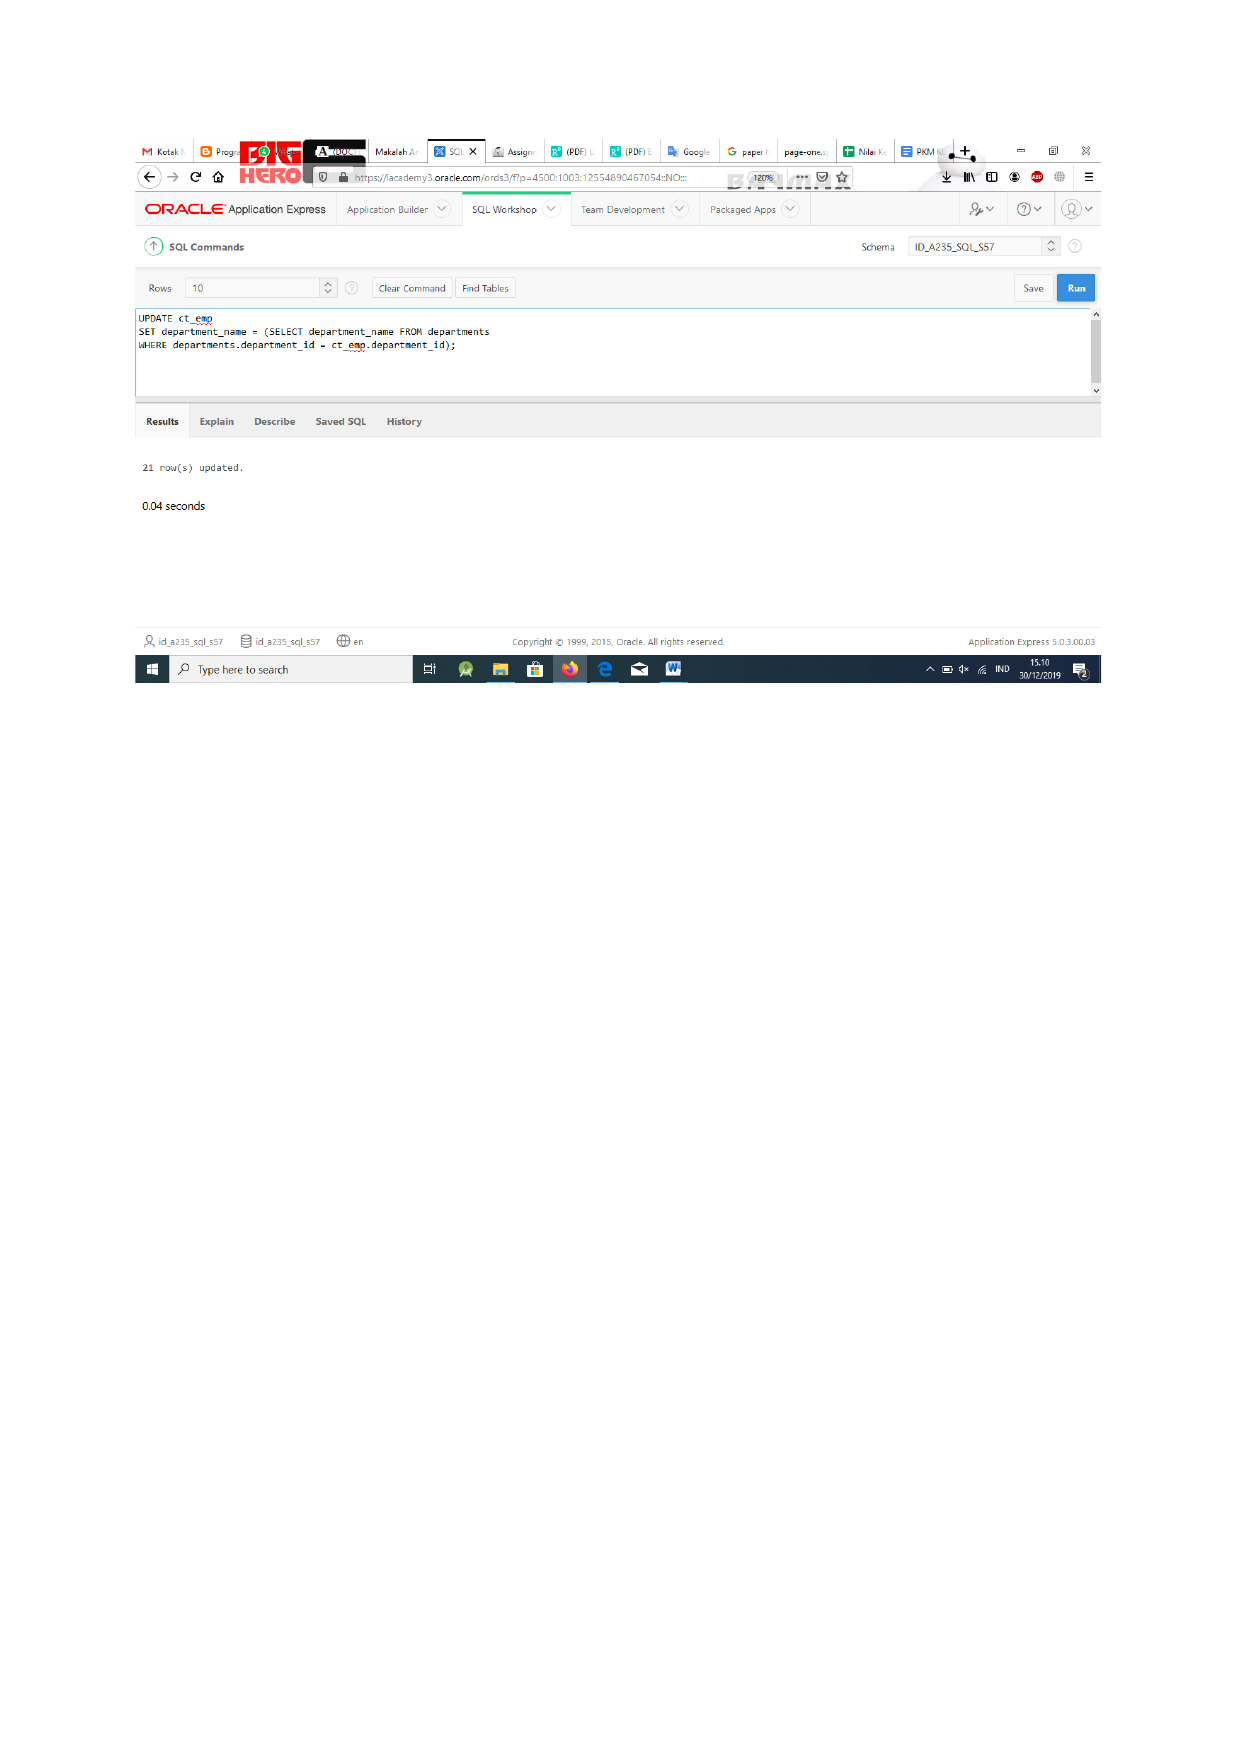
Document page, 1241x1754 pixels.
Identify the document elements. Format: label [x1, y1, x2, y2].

picture [135, 139, 1102, 683]
